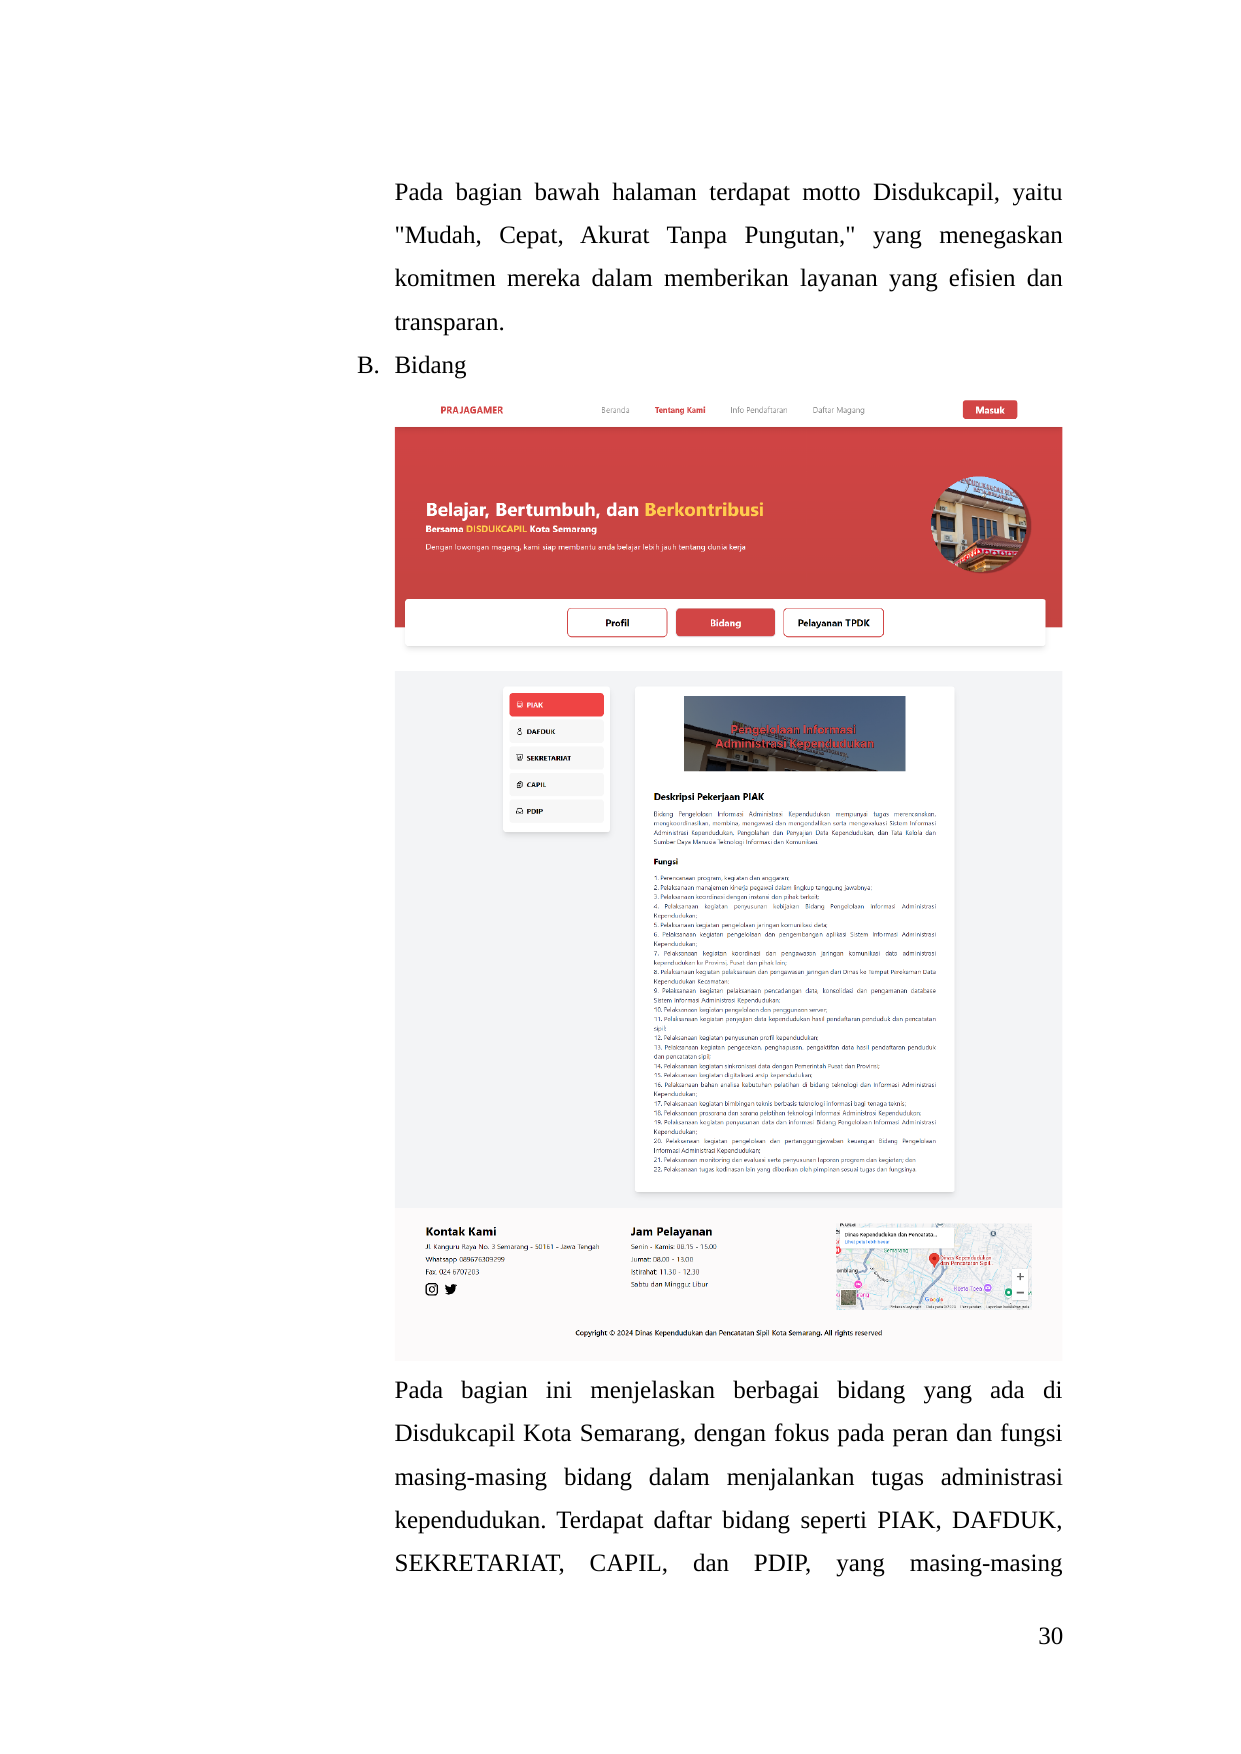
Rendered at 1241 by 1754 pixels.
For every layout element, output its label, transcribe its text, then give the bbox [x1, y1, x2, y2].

picture [394, 392, 1063, 1361]
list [394, 1375, 1063, 1577]
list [394, 177, 1063, 335]
list Bidang [357, 350, 1063, 378]
